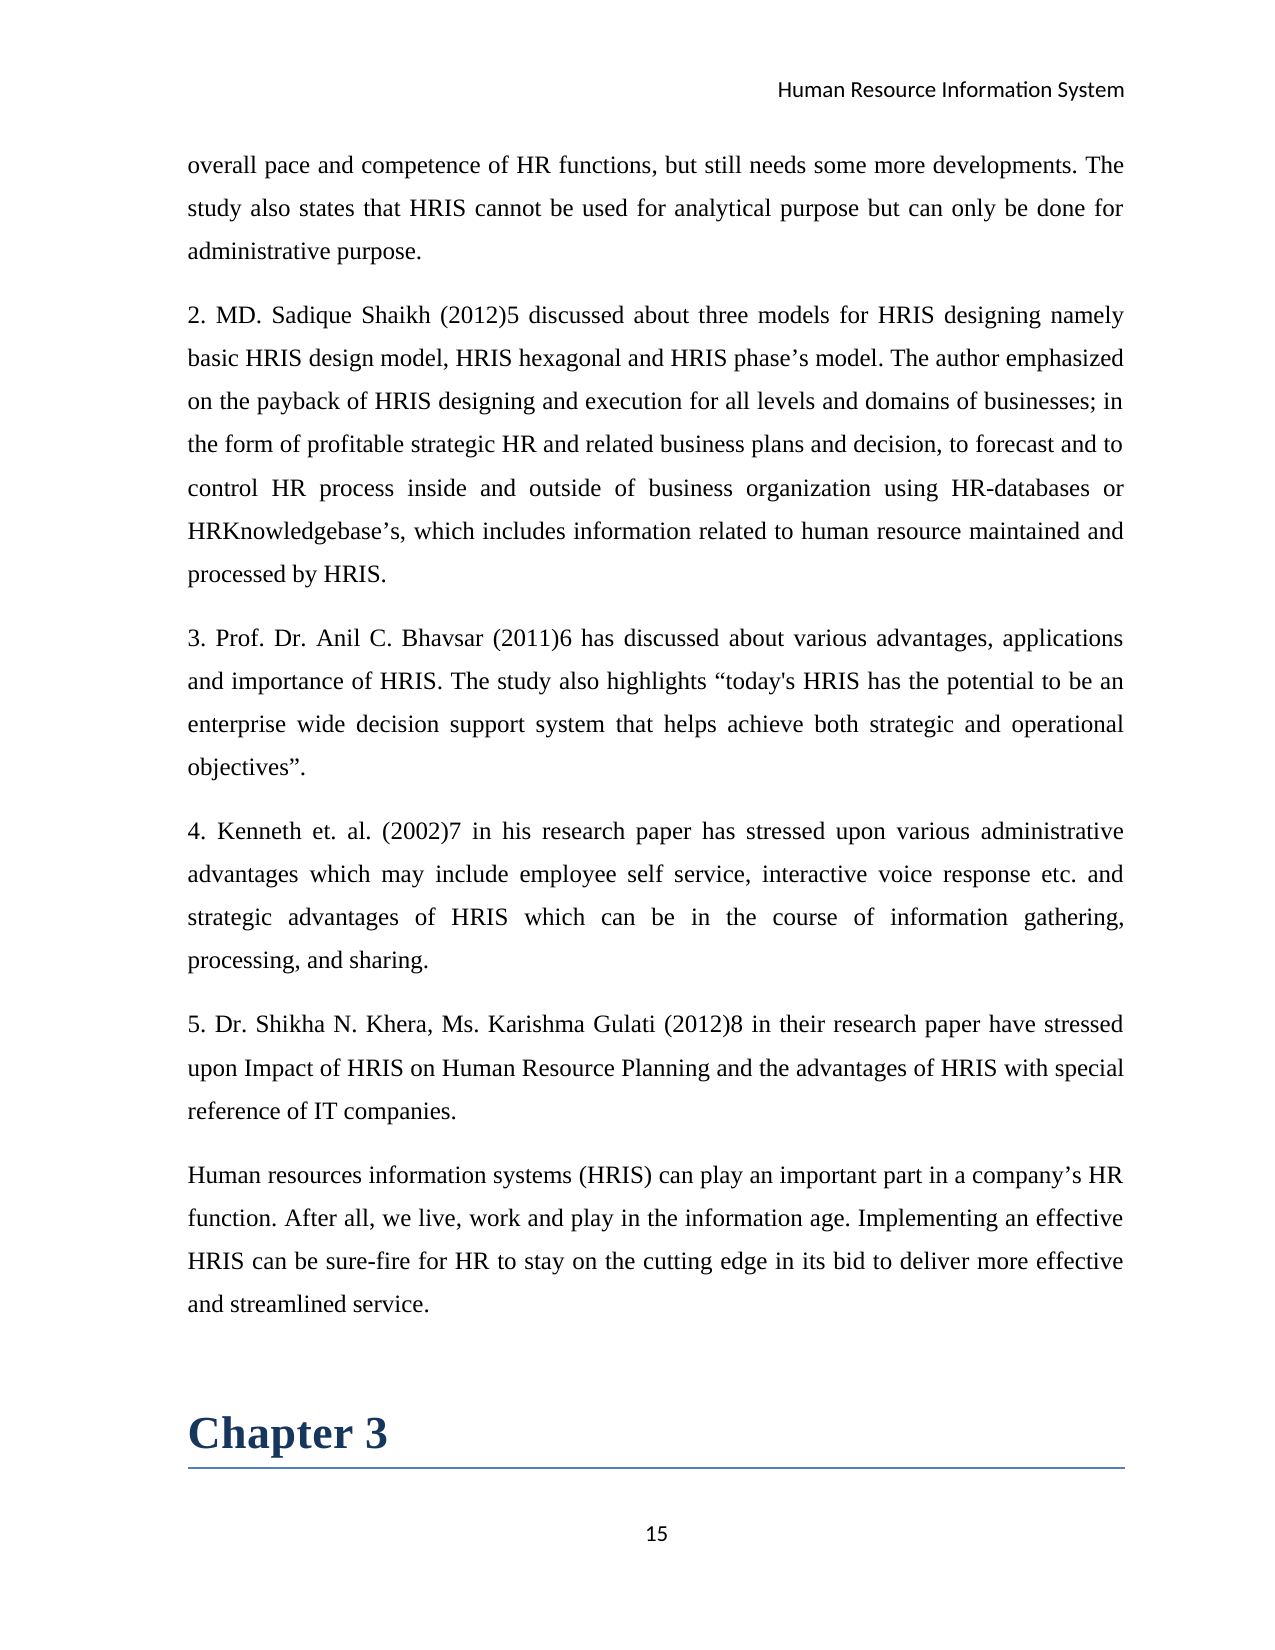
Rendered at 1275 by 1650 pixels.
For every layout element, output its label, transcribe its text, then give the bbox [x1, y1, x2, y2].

title Chapter 3 [187, 1406, 1125, 1469]
text 4. Kenneth et. al. (2002)7 in his research paper has stressed upon various administrative advantages which may include employee self service, interactive voice response etc. and strategic advantages of HRIS which can be in the course of information gathering, processing, and sharing. [187, 816, 1125, 974]
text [187, 150, 1125, 265]
text 5. Dr. Shikha N. Khera, Ms. Karishma Gulati (2012)8 in their research paper have stressed upon Impact of HRIS on Human Resource Planning and the advantages of HRIS with special reference of IT companies. [187, 1009, 1125, 1124]
text 2. MD. Sadique Shaikh (2012)5 discussed about three models for HRIS designing namely basic HRIS design model, HRIS hexagonal and HRIS phase’s model. The author emphasized on the payback of HRIS designing and execution for all levels and domains of businesses; in the form of profitable strategic HR and related business plans and decision, to forecast and to control HR process inside and outside of business organization using HR-databases or HRKnowledgebase’s, which includes information related to human resource maintained and processed by HRIS. [187, 300, 1125, 588]
text 3. Prof. Dr. Anil C. Bhavsar (2011)6 has discussed about various advantages, applications and importance of HRIS. The study also highlights “today's HRIS has the potential to be an enterprise wide decision support system that helps achieve both strategic and operational objectives”. [187, 623, 1125, 781]
text Human resources information systems (HRIS) can play an important part in a company’s HR function. After all, we live, work and play in the information age. Implementing an effective HRIS can be sure-fire for HR to stay on the cutting edge in its bid to deliver more effective and streamlined service. [187, 1160, 1125, 1318]
